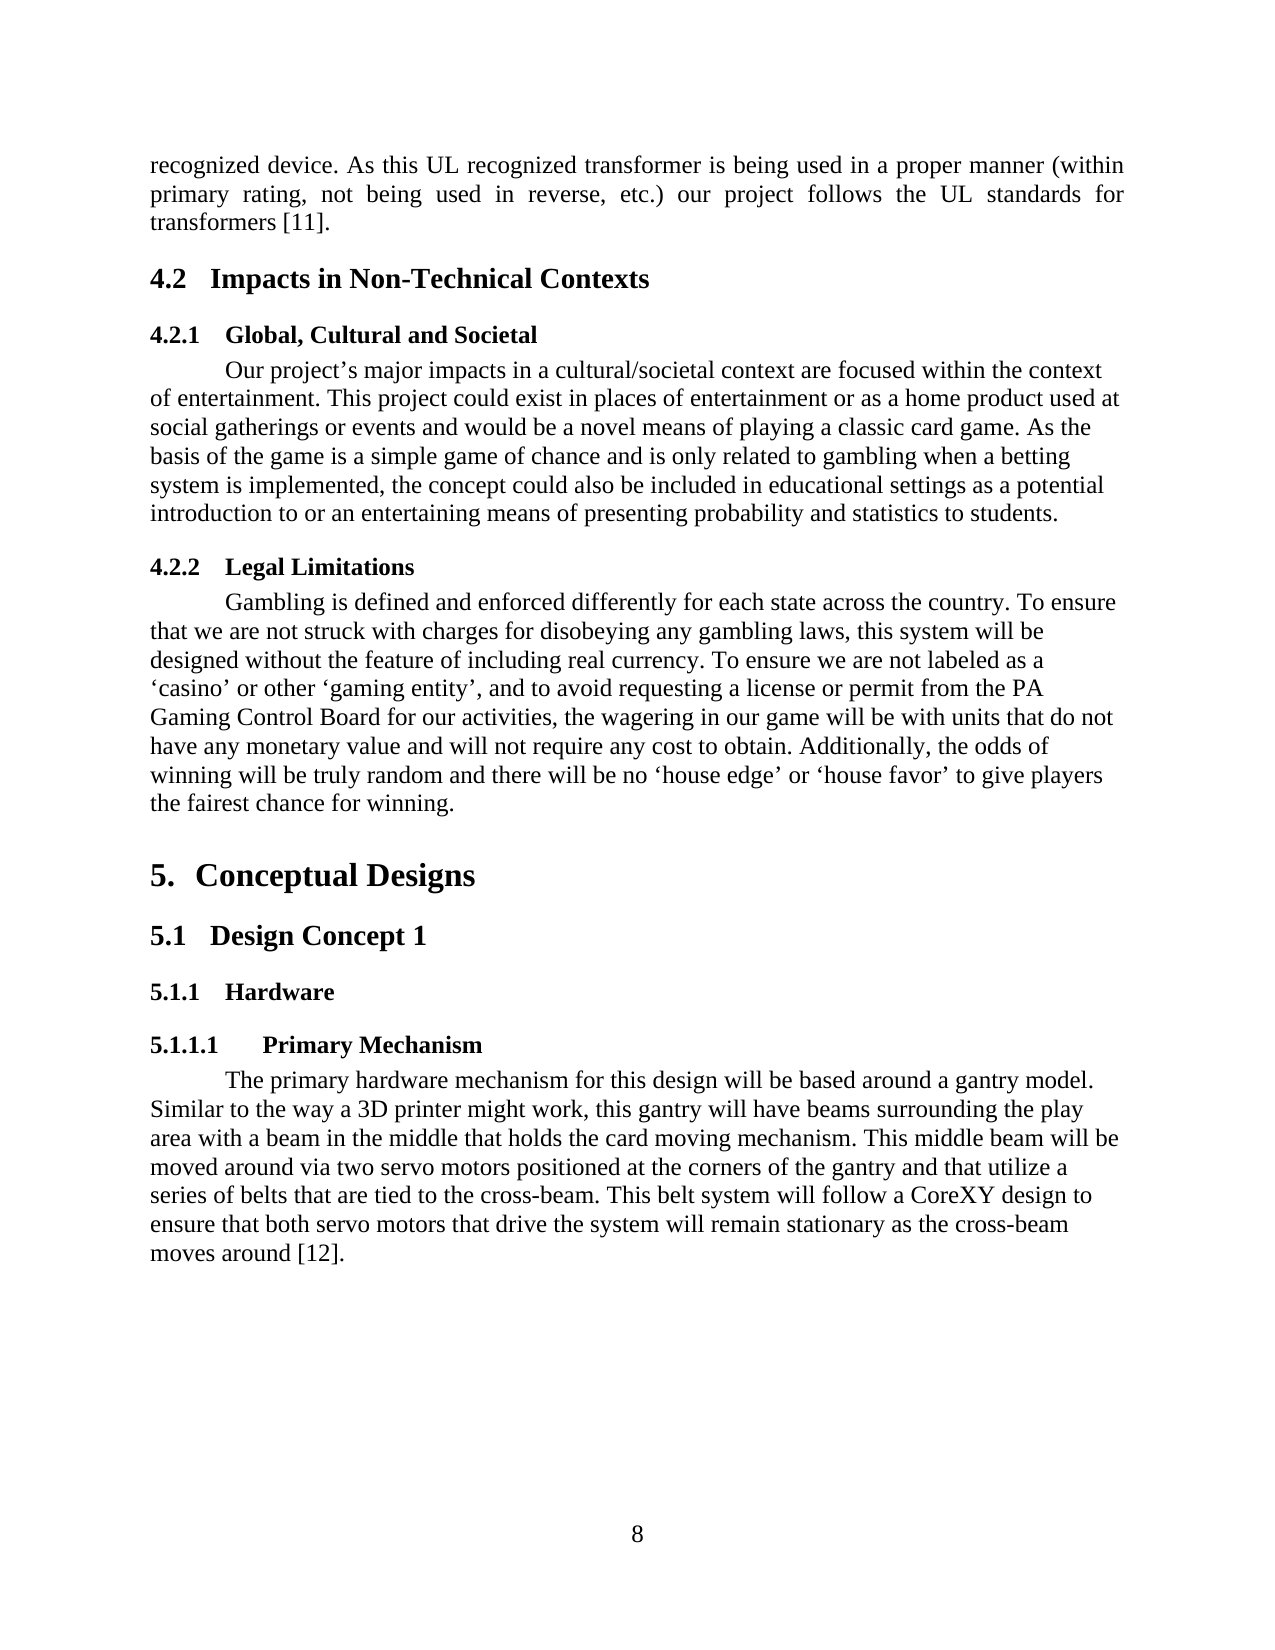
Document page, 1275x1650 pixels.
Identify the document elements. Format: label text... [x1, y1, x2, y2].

subtitle Hardware [150, 977, 1125, 1005]
text Our project’s major impacts in a cultural/societal context are focused within the context of entertainment. This project could exist in places of entertainment or as a home product used at social gatherings or events and would be a novel means of playing a classic card game. As the basis of the game is a simple game of chance and is only related to gambling when a betting system is implemented, the concept could also be included in educational settings as a potential introduction to or an entertaining means of presenting probability and statistics to students. [150, 355, 1125, 527]
subtitle Primary Mechanism [150, 1030, 1125, 1059]
subtitle Global, Cultural and Societal [150, 320, 1125, 348]
subtitle Legal Limitations [150, 552, 1125, 581]
subtitle Design Concept 1 [150, 918, 1125, 952]
text The primary hardware mechanism for this design will be based around a gantry model. Similar to the way a 3D printer might work, this gantry will have beams surrounding the play area with a beam in the middle that holds the card moving mechanism. This middle beam will be moved around via two servo motors positioned at the corners of the gantry and that utilize a series of belts that are tied to the cross-beam. This belt system will follow a CoreXY design to ensure that both servo motors that drive the system will remain stationary as the cross-beam moves around [12]. [150, 1065, 1125, 1267]
text Gambling is defined and enforced differently for each state across the country. To ensure that we are not struck with charges for disobeying any gambling laws, this system will be designed without the feature of including real currency. To ensure we are not labeled as a ‘casino’ or other ‘gaming entity’, and to avoid requesting a license or permit from the PA Gaming Control Board for our activities, the wagering in our game will be with units that do not have any monetary value and will not require any cost to obtain. Additionally, the odds of winning will be truly random and there will be no ‘house edge’ or ‘house favor’ to give players the fairest chance for winning. [150, 587, 1125, 817]
subtitle Impacts in Non-Technical Contexts [150, 261, 1125, 295]
subtitle Conceptual Designs [150, 855, 1125, 893]
